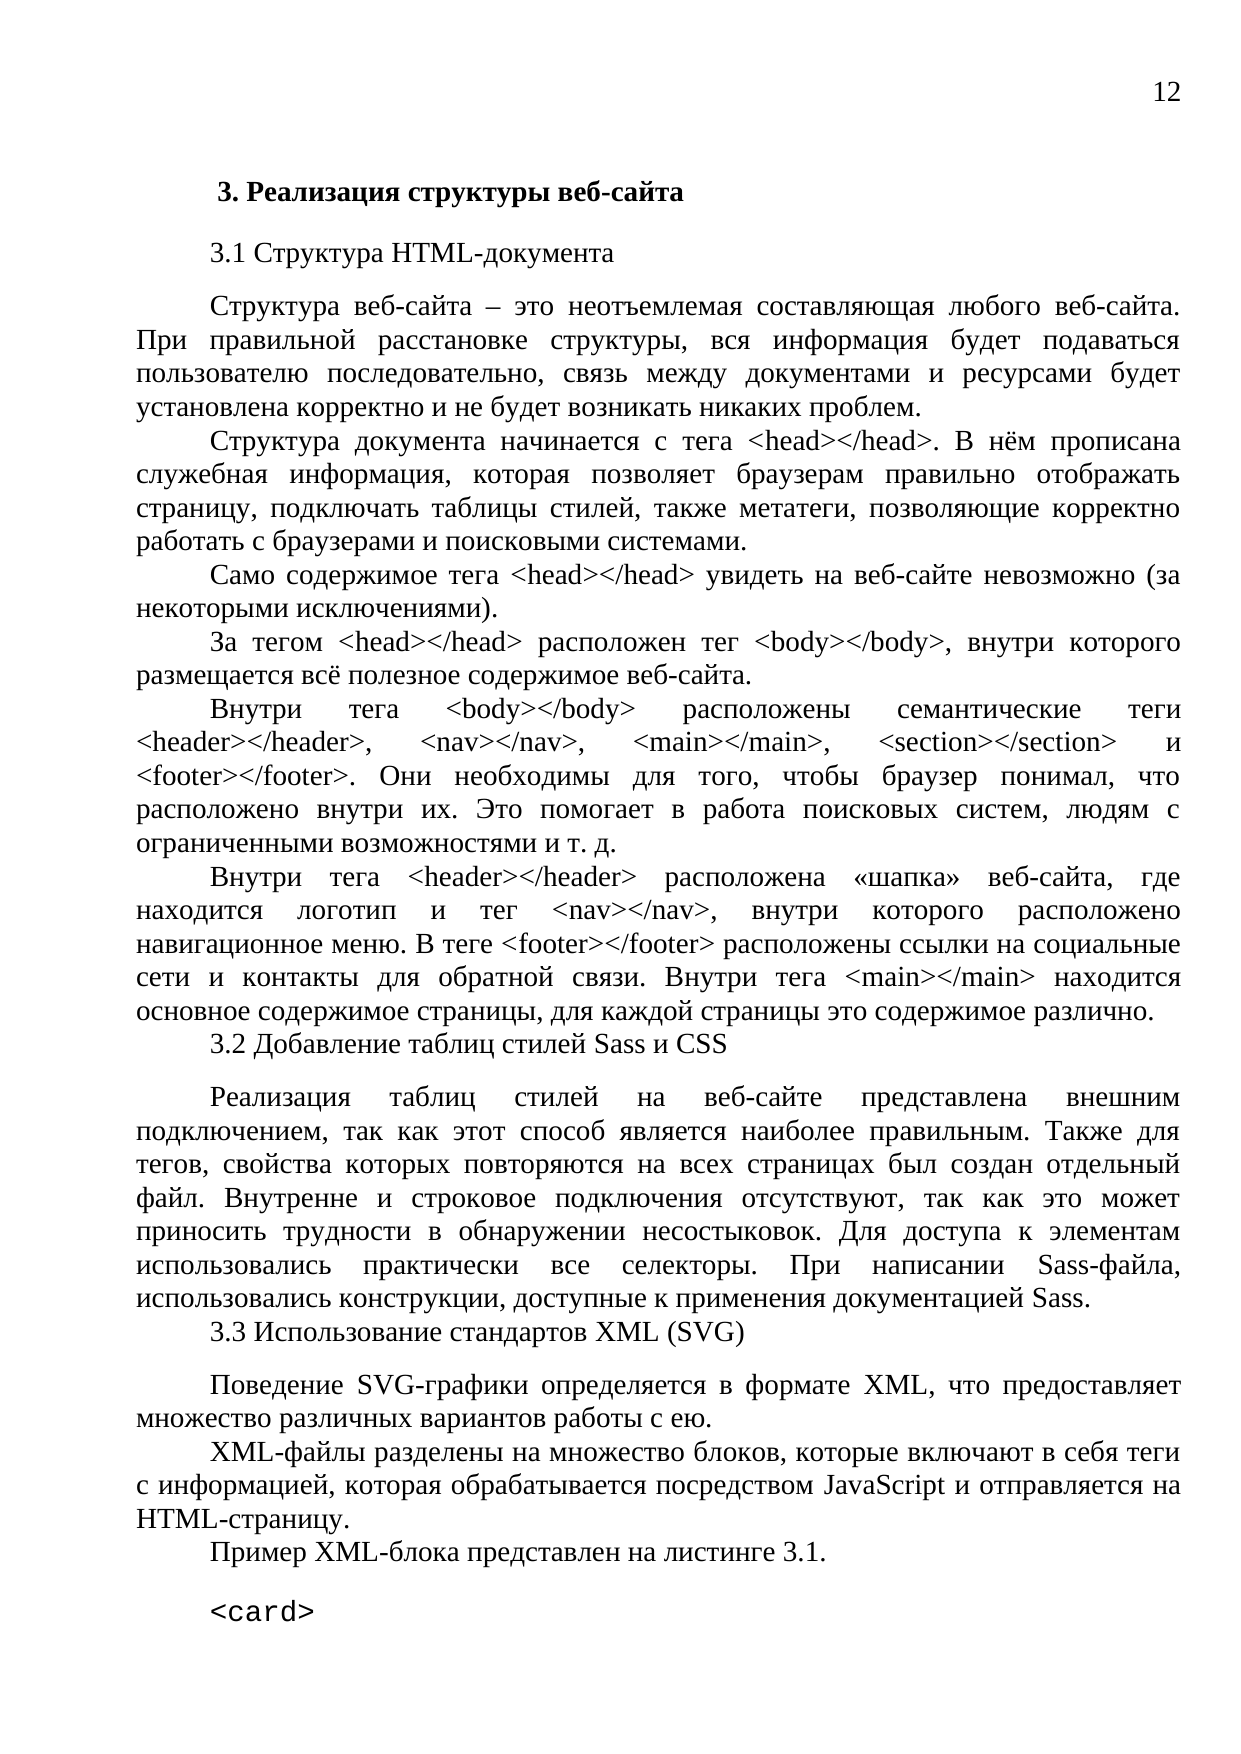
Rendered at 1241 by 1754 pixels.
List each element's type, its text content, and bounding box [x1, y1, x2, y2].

text 3. Реализация структуры веб-сайта [209, 174, 1181, 208]
text 3.2 Добавление таблиц стилей Sass и CSS [136, 1026, 1181, 1060]
text Структура документа начинается с тега <head></head>. В нём прописана служебная информация, которая позволяет браузерам правильно отображать страницу, подключать таблицы стилей, также метатеги, позволяющие корректно работать с браузерами и поисковыми системами. [136, 423, 1181, 557]
text XML-файлы разделены на множество блоков, которые включают в себя теги с информацией, которая обрабатывается посредством JavaScript и отправляется на HTML-страницу. [136, 1434, 1181, 1534]
text Поведение SVG-графики определяется в формате XML, что предоставляет множество различных вариантов работы с ею. [136, 1367, 1181, 1434]
text 3.3 Использование стандартов XML (SVG) [136, 1314, 1181, 1347]
text За тегом <head></head> расположен тег <body></body>, внутри которого размещается всё полезное содержимое веб-сайта. [136, 624, 1181, 691]
text 3.1 Структура HTML-документа [136, 236, 1181, 269]
text Само содержимое тега <head></head> увидеть на веб-сайте невозможно (за некоторыми исключениями). [136, 557, 1181, 624]
text Внутри тега <header></header> расположена «шапка» веб-сайта, где находится логотип и тег <nav></nav>, внутри которого расположено навигационное меню. В теге <footer></footer> расположены ссылки на социальные сети и контакты для обратной связи. Внутри тега <main></main> находится основное содержимое страницы, для каждой страницы это содержимое различно. [136, 859, 1181, 1026]
text <card> [136, 1597, 1181, 1630]
text Пример XML-блока представлен на листинге 3.1. [136, 1534, 1181, 1568]
text Реализация таблиц стилей на веб-сайте представлена внешним подключением, так как этот способ является наиболее правильным. Также для тегов, свойства которых повторяются на всех страницах был создан отдельный файл. Внутренне и строковое подключения отсутствуют, так как это может приносить трудности в обнаружении несостыковок. Для доступа к элементам использовались практически все селекторы. При написании Sass-файла, использовались конструкции, доступные к применения документацией Sass. [136, 1079, 1181, 1314]
text Структура веб-сайта – это неотъемлемая составляющая любого веб-сайта. При правильной расстановке структуры, вся информация будет подаваться пользователю последовательно, связь между документами и ресурсами будет установлена корректно и не будет возникать никаких проблем. [136, 288, 1181, 423]
text Внутри тега <body></body> расположены семантические теги <header></header>, <nav></nav>, <main></main>, <section></section> и <footer></footer>. Они необходимы для того, чтобы браузер понимал, что расположено внутри их. Это помогает в работа поисковых систем, людям с ограниченными возможностями и т. д. [136, 691, 1181, 859]
